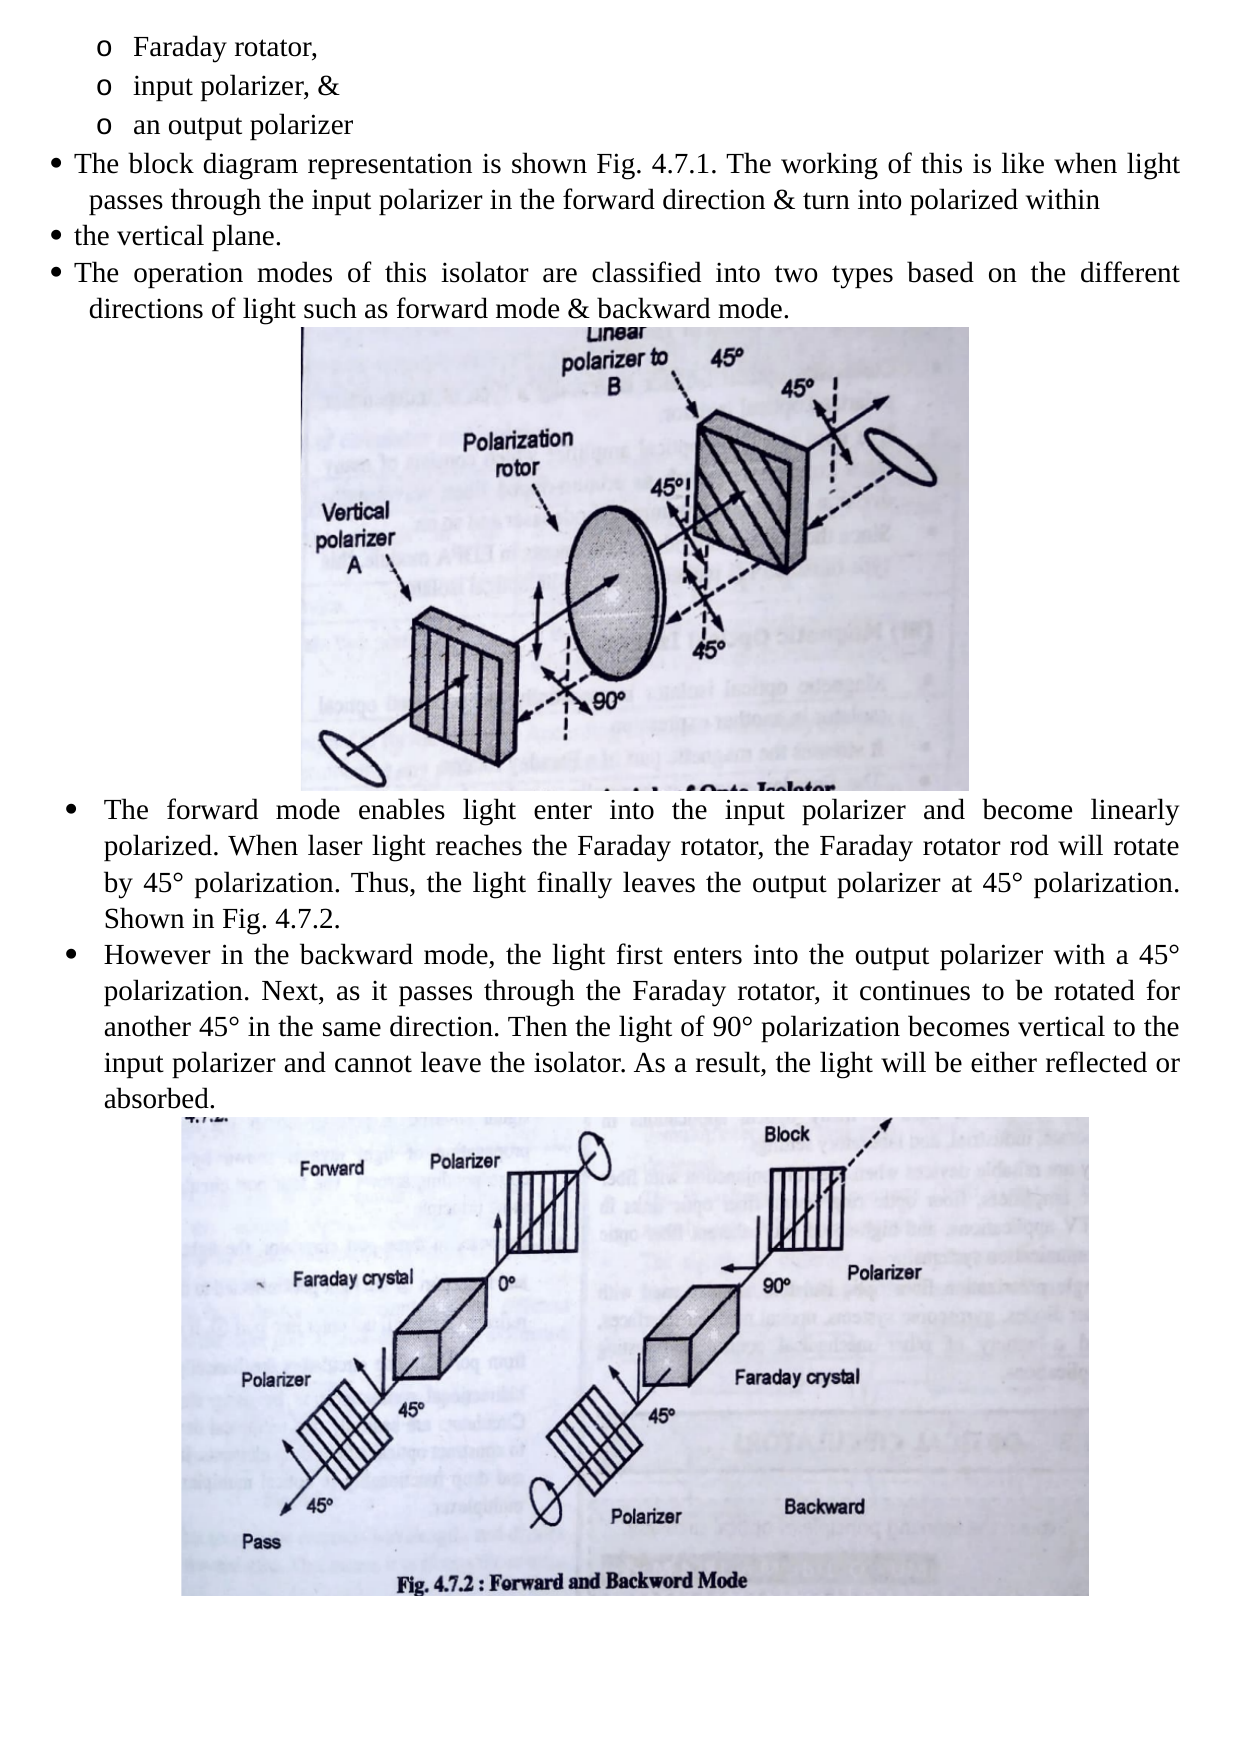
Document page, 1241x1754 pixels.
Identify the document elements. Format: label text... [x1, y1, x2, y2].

list The block diagram representation is shown Fig. 4.7.1. The working of this is like when light passes through the input polarizer in the forward direction & turn into polarized within [51, 146, 1181, 216]
list However in the backward mode, the light first enters into the output polarizer with a 45° polarization. Next, as it passes through the Faraday rotator, it continues to be rotated for another 45° in the same direction. Then the light of 90° polarization becomes vertical to the input polarizer and cannot leave the isolator. As a result, the light will be either reflected or absorbed. [66, 937, 1181, 1115]
list The operation modes of this isolator are classified into two types based on the different directions of light such as forward mode & backward mode. [51, 255, 1181, 324]
list The forward mode enables light enter into the input polarizer and become linearly polarized. When laser light reaches the Faraday rotator, the Faraday rotator rod will rotate by 45° polarization. Thus, the light finally leaves the output polarizer at 45° polarization. Shown in Fig. 4.7.2. [66, 792, 1181, 934]
list an output polarizer [95, 107, 1181, 143]
list Faraday rotator, [95, 29, 1181, 66]
picture [181, 1117, 1089, 1596]
picture [300, 327, 969, 791]
list the vertical plane. [51, 218, 1181, 252]
list input polarizer, & [95, 68, 1181, 104]
